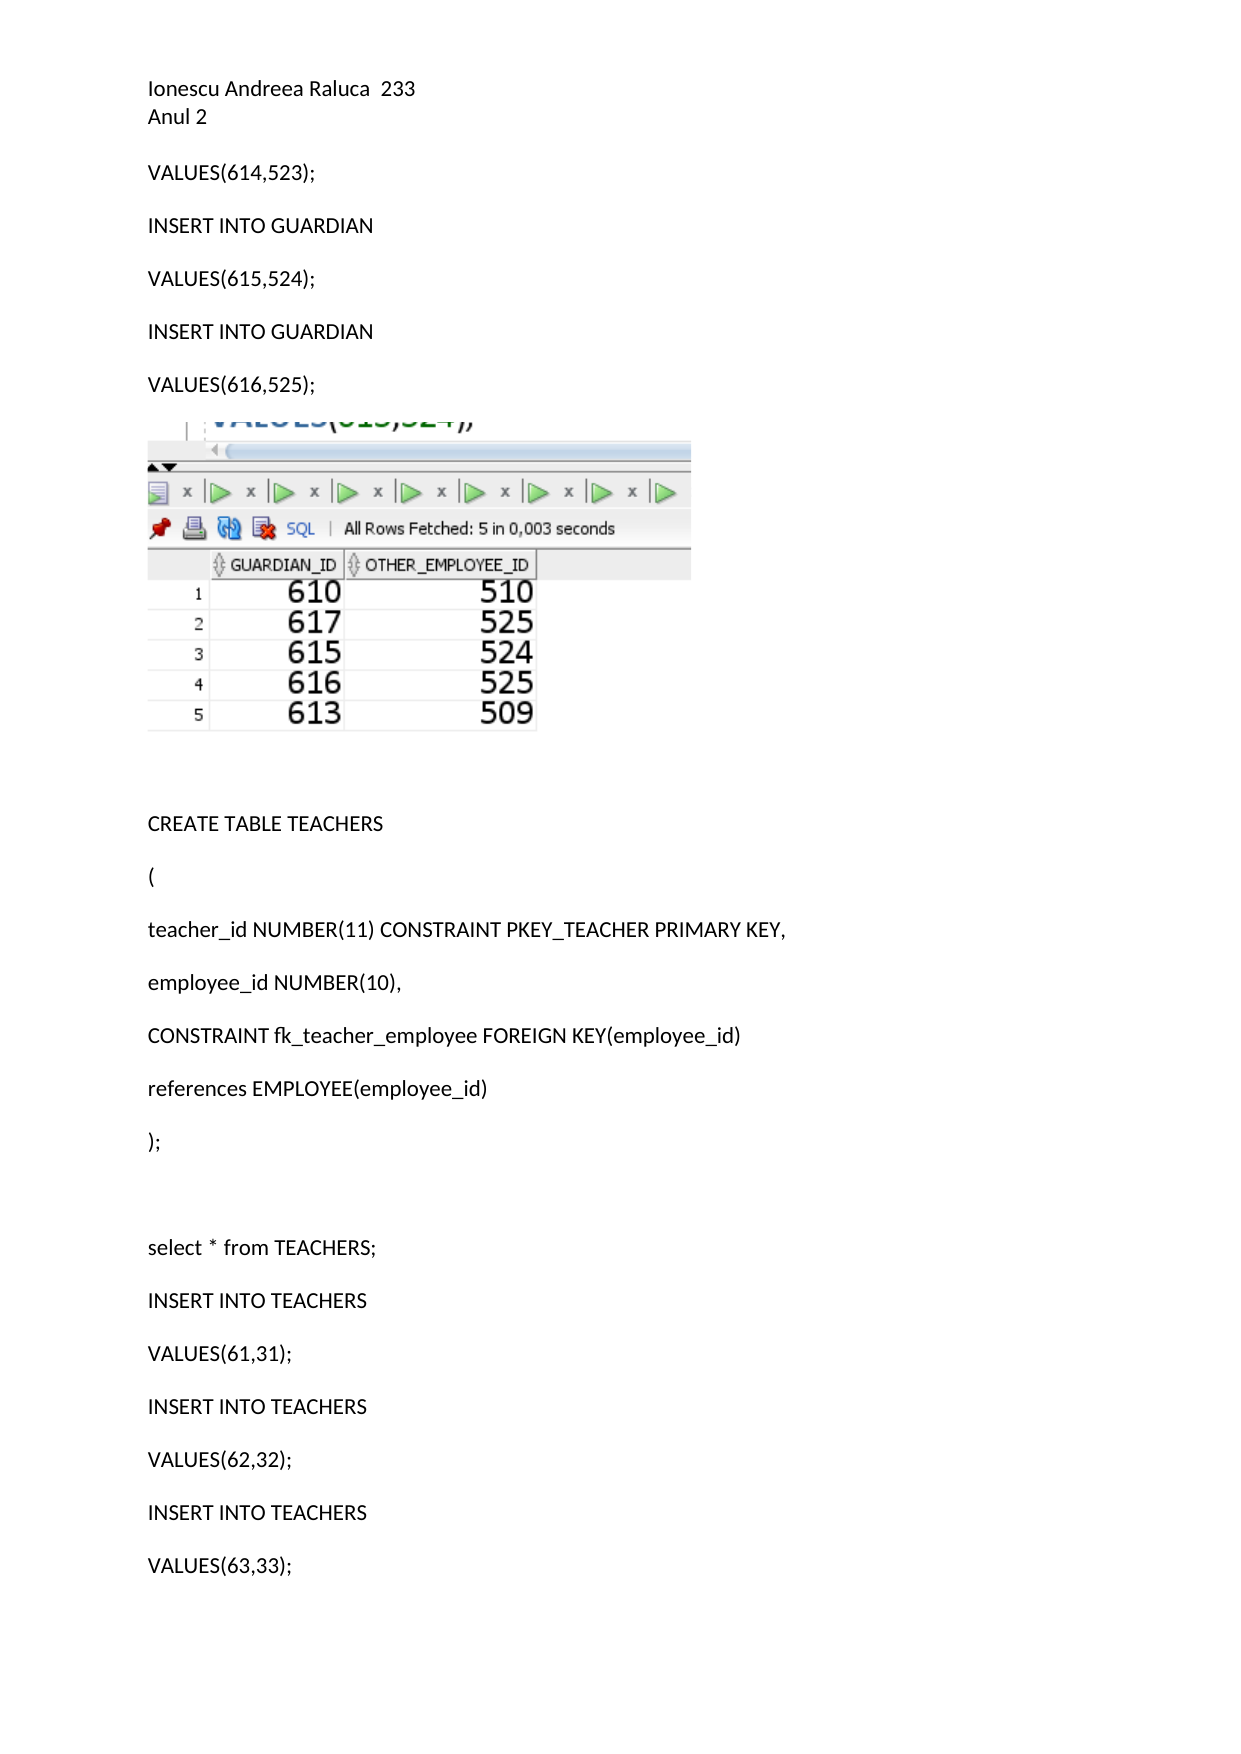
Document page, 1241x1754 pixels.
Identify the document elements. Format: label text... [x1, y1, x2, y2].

text INSERT INTO GUARDIAN [148, 211, 1093, 239]
text INSERT INTO TEACHERS [148, 1392, 1093, 1420]
text VALUES(61,31); [148, 1339, 1093, 1367]
text teacher_id NUMBER(11) CONSTRAINT PKEY_TEACHER PRIMARY KEY, [148, 915, 1093, 943]
text CREATE TABLE TEACHERS [148, 809, 1093, 837]
picture [147, 422, 692, 784]
text VALUES(615,524); [148, 264, 1093, 292]
text employee_id NUMBER(10), [148, 968, 1093, 996]
text INSERT INTO TEACHERS [148, 1286, 1093, 1314]
text VALUES(616,525); [148, 370, 1093, 398]
text ); [148, 1127, 1093, 1155]
text VALUES(62,32); [148, 1445, 1093, 1473]
text VALUES(63,33); [148, 1551, 1093, 1579]
text INSERT INTO TEACHERS [148, 1498, 1093, 1526]
text ( [148, 862, 1093, 890]
text references EMPLOYEE(employee_id) [148, 1074, 1093, 1102]
text INSERT INTO GUARDIAN [148, 317, 1093, 345]
text select * from TEACHERS; [148, 1233, 1093, 1261]
text VALUES(614,523); [148, 158, 1093, 186]
text CONSTRAINT fk_teacher_employee FOREIGN KEY(employee_id) [148, 1021, 1093, 1049]
